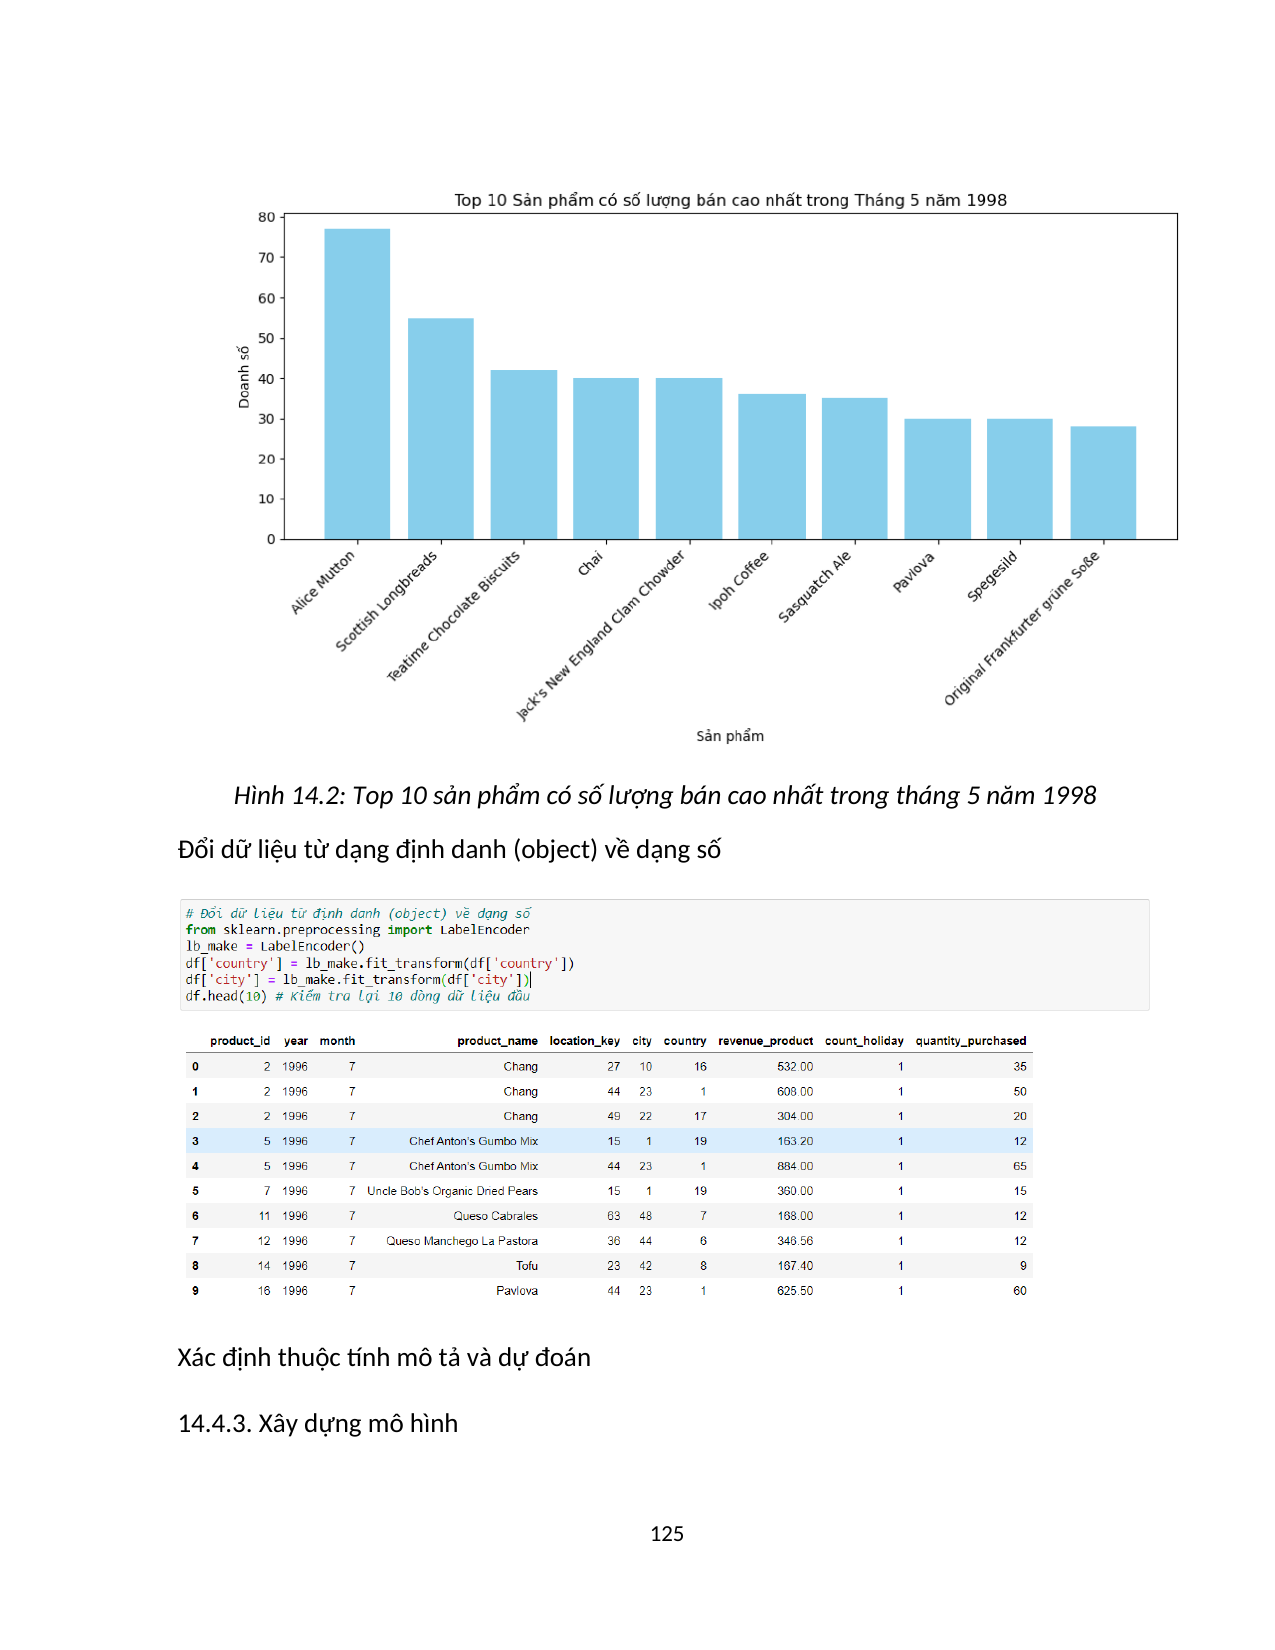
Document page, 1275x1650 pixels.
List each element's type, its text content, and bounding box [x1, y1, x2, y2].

text Đổi dữ liệu từ dạng định danh (object) về dạng số [177, 832, 1157, 865]
text Xác định thuộc tính mô tả và dự đoán [177, 1341, 1157, 1373]
picture [214, 177, 1190, 748]
text Hình 14.2: Top 10 sản phẩm có số lượng bán cao nhất trong tháng 5 năm 1998 [177, 778, 1157, 812]
text 14.4.3. Xây dựng mô hình [177, 1407, 1157, 1440]
picture [177, 898, 1153, 1310]
